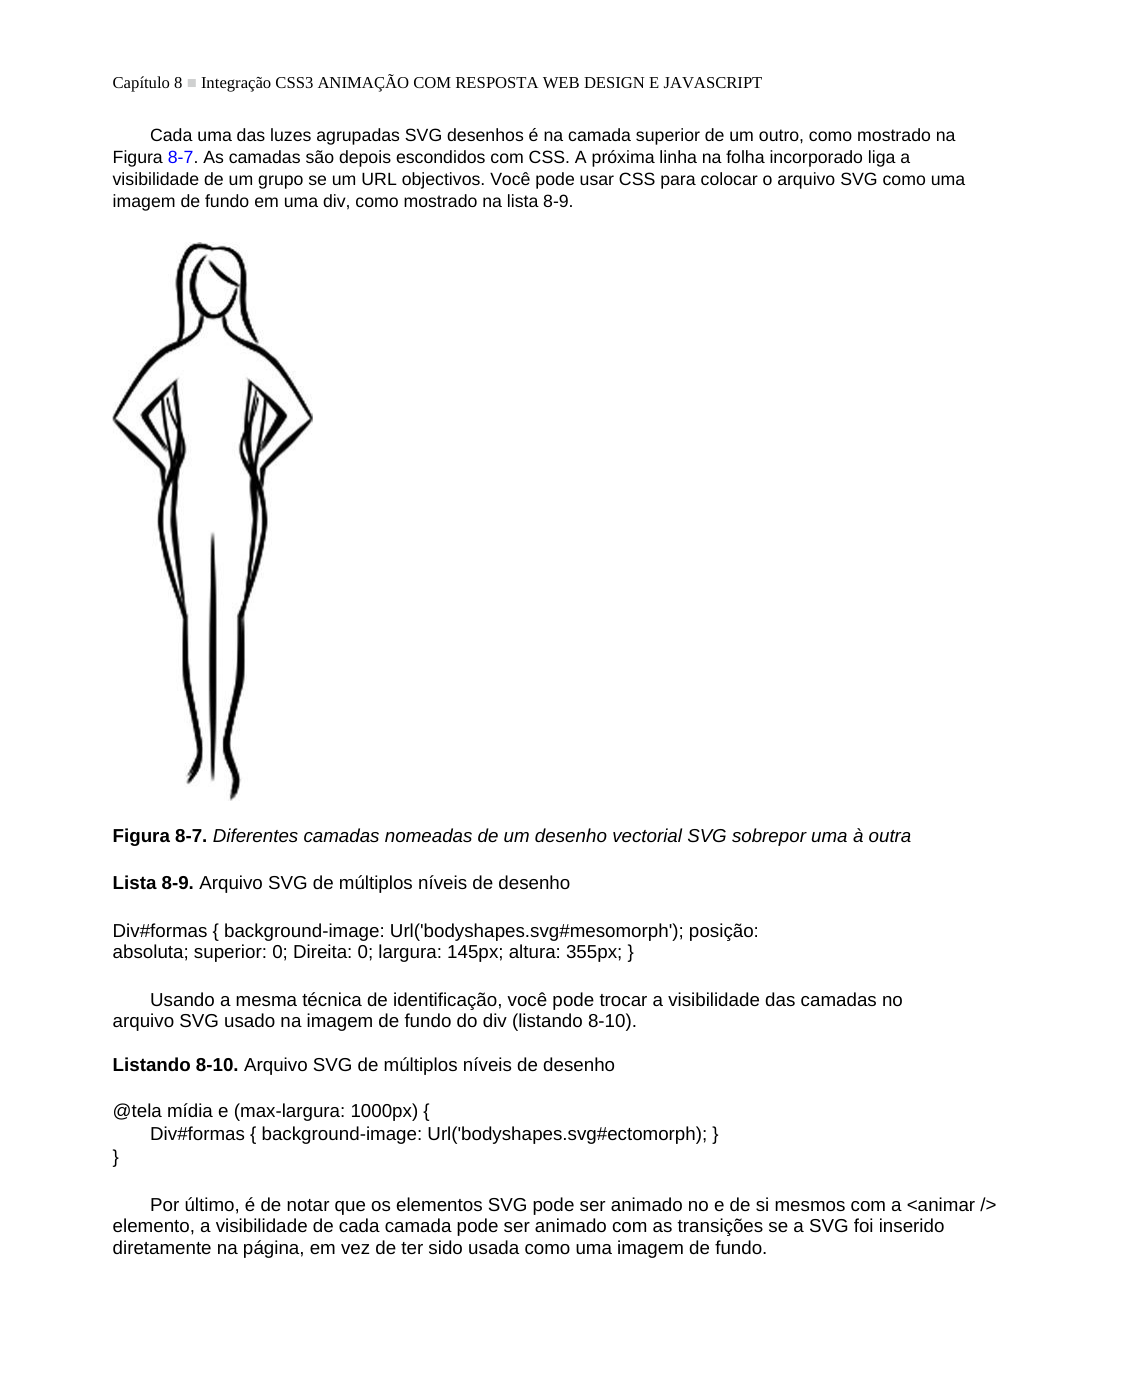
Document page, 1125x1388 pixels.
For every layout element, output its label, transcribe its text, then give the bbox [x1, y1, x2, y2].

picture [112, 242, 313, 801]
text Por último, é de notar que os elementos SVG pode ser animado no e de si mesmos com a <animar /> elemento, a visibilidade de cada camada pode ser animado com as transições se a SVG foi inserido diretamente na página, em vez de ter sido usada como uma imagem de fundo. [112, 1194, 1010, 1258]
text } [112, 1146, 1010, 1167]
text Cada uma das luzes agrupadas SVG desenhos é na camada superior de um outro, como mostrado na Figura 8-7. As camadas são depois escondidos com CSS. A próxima linha na folha incorporado liga a visibilidade de um grupo se um URL objectivos. Você pode usar CSS para colocar o arquivo SVG como uma imagem de fundo em uma div, como mostrado na lista 8-9. [112, 124, 1000, 211]
text @tela mídia e (max-largura: 1000px) { [112, 1100, 1010, 1122]
text Figura 8-7. Diferentes camadas nomeadas de um desenho vectorial SVG sobrepor uma à outra [112, 825, 1010, 846]
text Lista 8-9. Arquivo SVG de múltiplos níveis de desenho [112, 872, 1010, 894]
text Listando 8-10. Arquivo SVG de múltiplos níveis de desenho [112, 1054, 1010, 1075]
text Capítulo 8 ■ Integração CSS3 ANIMAÇÃO COM RESPOSTA WEB DESIGN E JAVASCRIPT [112, 73, 1010, 92]
text Usando a mesma técnica de identificação, você pode trocar a visibilidade das camadas no arquivo SVG usado na imagem de fundo do div (listando 8-10). [112, 990, 956, 1031]
text Div#formas { background-image: Url('bodyshapes.svg#ectomorph); } [150, 1123, 1010, 1144]
text Div#formas { background-image: Url('bodyshapes.svg#mesomorph'); posição: absoluta; superior: 0; Direita: 0; largura: 145px; altura: 355px; } [112, 920, 760, 962]
